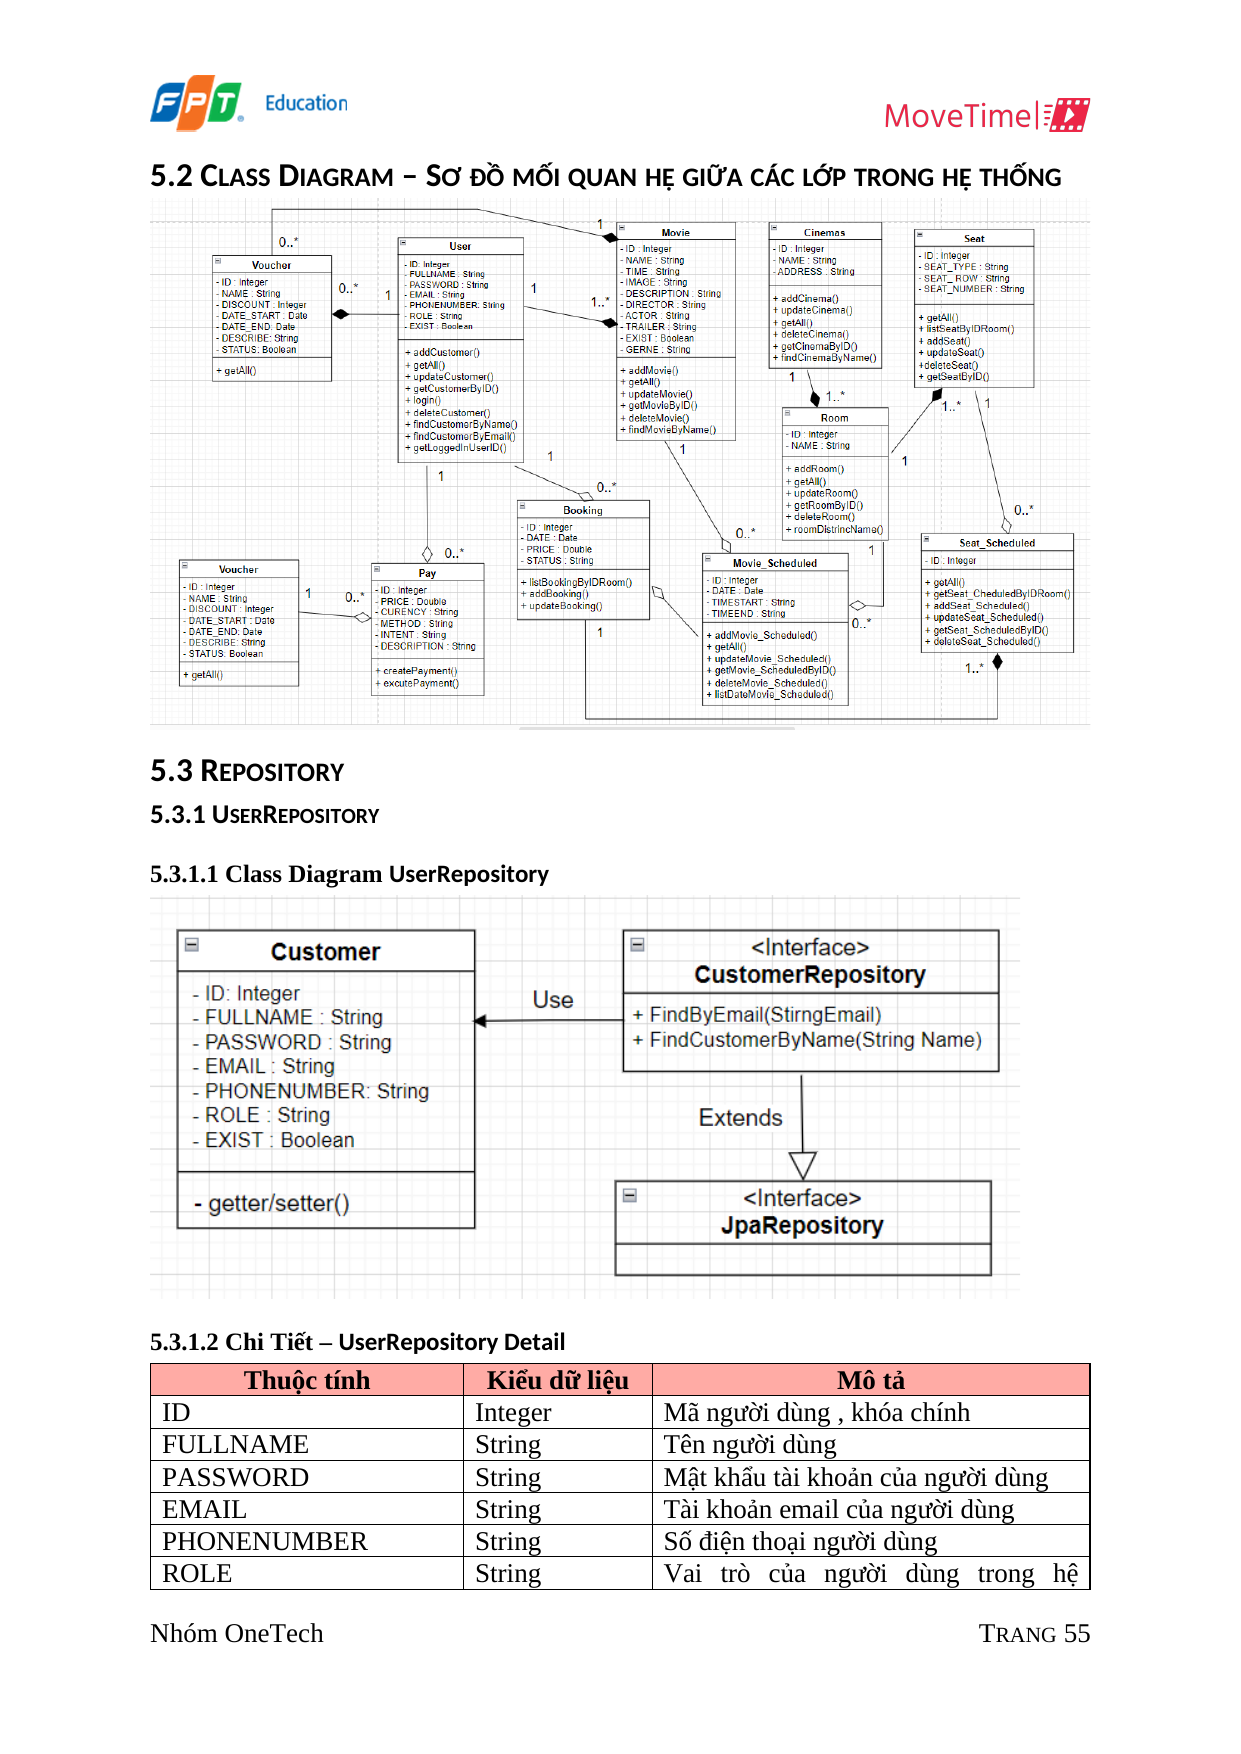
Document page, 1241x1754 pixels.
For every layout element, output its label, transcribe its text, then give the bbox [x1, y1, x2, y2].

table_cell FULLNAME [151, 1429, 463, 1460]
table_cell String [464, 1461, 652, 1492]
picture [885, 98, 1091, 132]
table_cell Tài khoản email của người dùng [653, 1493, 1089, 1524]
picture [150, 75, 347, 132]
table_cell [653, 1557, 1089, 1588]
table_cell EMAIL [151, 1493, 463, 1524]
subtitle 5.3 Repository [150, 749, 1090, 790]
table_cell String [464, 1525, 652, 1556]
table_cell PHONENUMBER [151, 1525, 463, 1556]
table_cell String [464, 1493, 652, 1524]
subtitle 5.2 Class Diagram – Sơ đồ mối quan hệ giữa các lớp trong hệ thống [150, 154, 1090, 195]
picture [150, 198, 1091, 730]
table_header Thuộc tính [151, 1364, 463, 1395]
table_cell Tên người dùng [653, 1429, 1089, 1460]
table_cell ROLE [151, 1557, 463, 1588]
table_cell Mã người dùng , khóa chính [653, 1396, 1089, 1427]
table_cell Mật khẩu tài khoản của người dùng [653, 1461, 1089, 1492]
table_header Kiểu dữ liệu [464, 1364, 652, 1395]
table_cell String [464, 1429, 652, 1460]
table_cell ID [151, 1396, 463, 1427]
subtitle 5.3.1.2 Chi Tiết – UserRepository Detail [150, 1326, 1090, 1357]
table_cell PASSWORD [151, 1461, 463, 1492]
table_cell Số điện thoại người dùng [653, 1525, 1089, 1556]
table_cell String [464, 1557, 652, 1588]
picture [150, 895, 1021, 1299]
table_cell Integer [464, 1396, 652, 1427]
subtitle 5.3.1 UserRepository [150, 797, 1090, 830]
table_header Mô tả [653, 1364, 1089, 1395]
subtitle 5.3.1.1 Class Diagram UserRepository [150, 858, 1090, 888]
